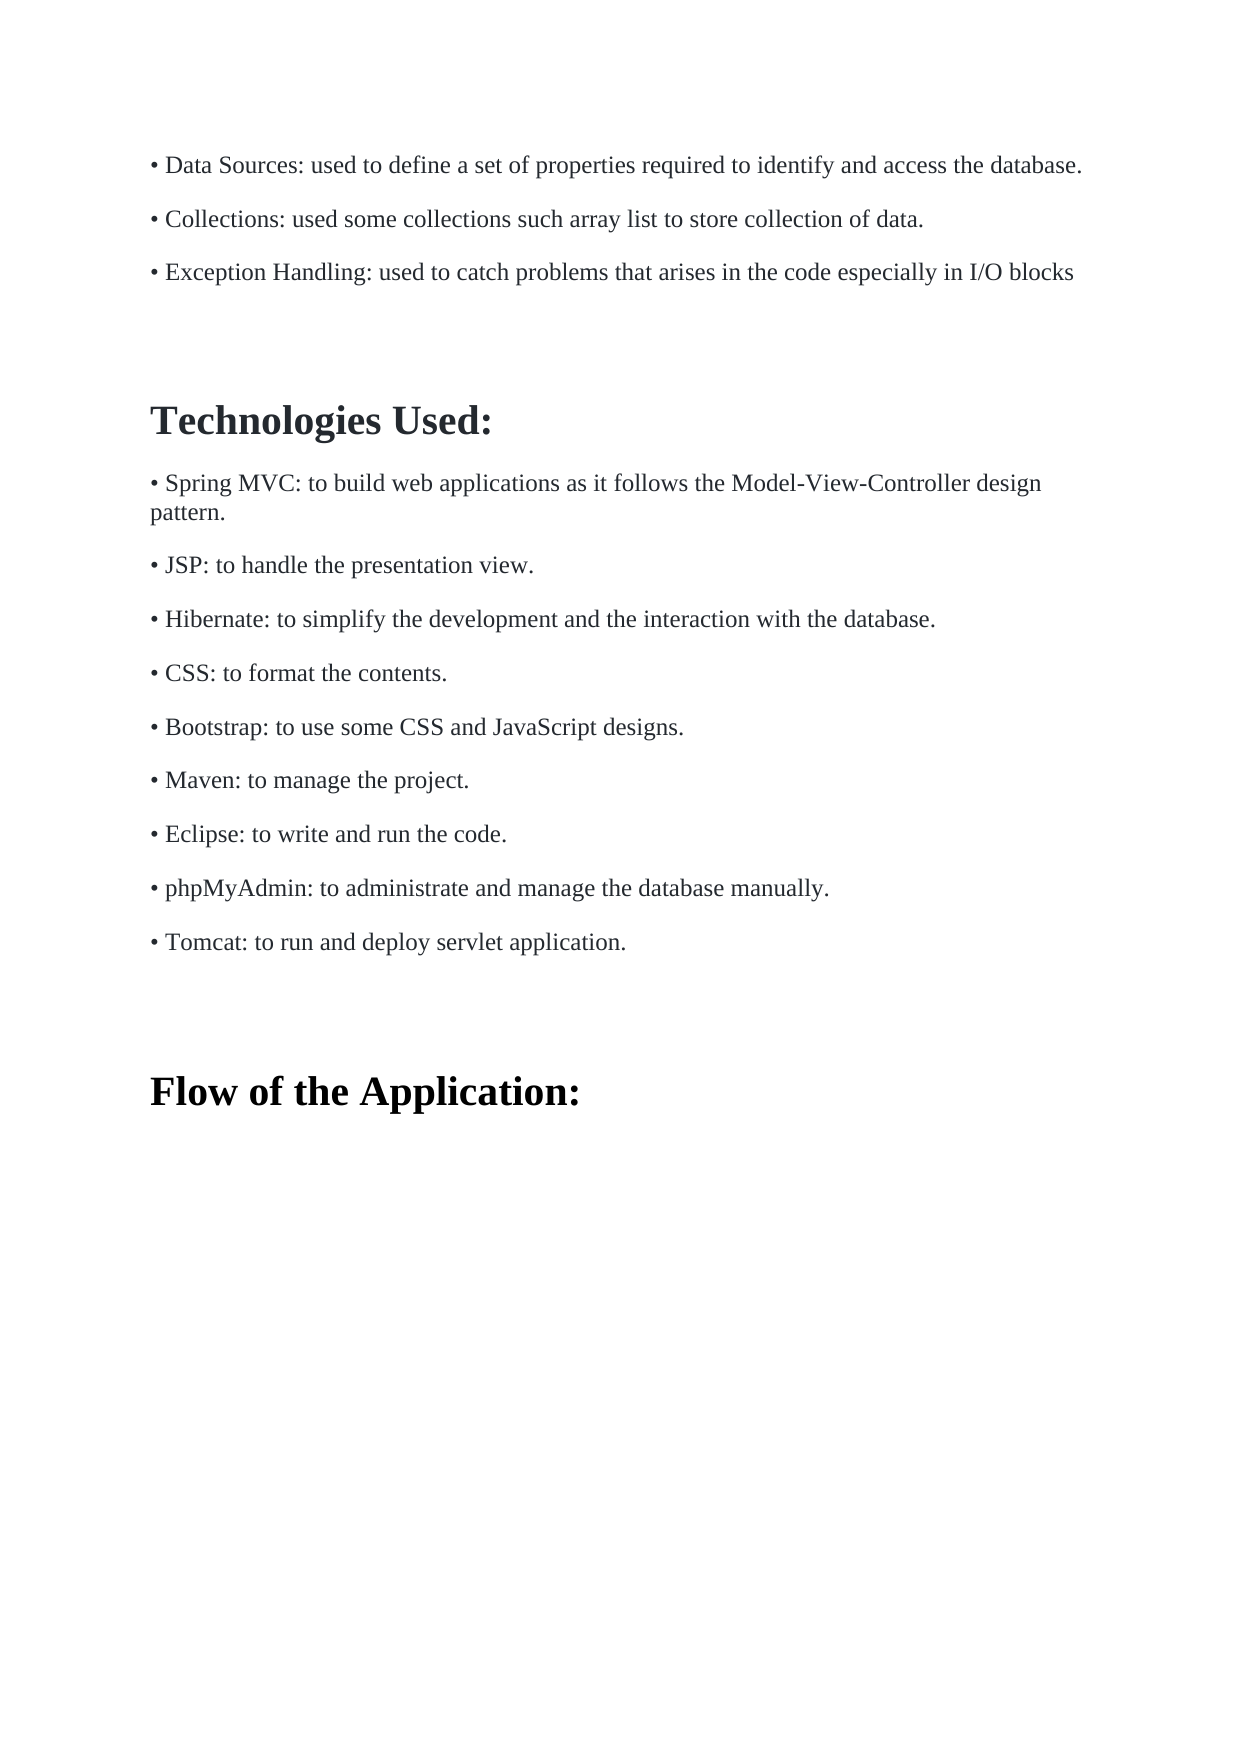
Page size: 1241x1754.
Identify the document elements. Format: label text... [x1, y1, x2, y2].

text • JSP: to handle the presentation view. [150, 551, 1090, 579]
text • Eclipse: to write and run the code. [150, 819, 1090, 848]
text • Spring MVC: to build web applications as it follows the Model-View-Controller design pattern. [150, 468, 1090, 526]
text Technologies Used: [150, 395, 1090, 443]
subtitle Flow of the Application: [150, 1066, 1090, 1114]
text • Maven: to manage the project. [150, 766, 1090, 794]
text • CSS: to format the contents. [150, 658, 1090, 687]
text • Data Sources: used to define a set of properties required to identify and access the database. [150, 150, 1090, 179]
text • Exception Handling: used to catch problems that arises in the code especially in I/O blocks [150, 257, 1090, 286]
text • phpMyAdmin: to administrate and manage the database manually. [150, 873, 1090, 902]
text • Collections: used some collections such array list to store collection of data. [150, 204, 1090, 232]
text • Hibernate: to simplify the development and the interaction with the database. [150, 604, 1090, 633]
text • Tomcat: to run and deploy servlet application. [150, 927, 1090, 956]
text • Bootstrap: to use some CSS and JavaScript designs. [150, 712, 1090, 741]
